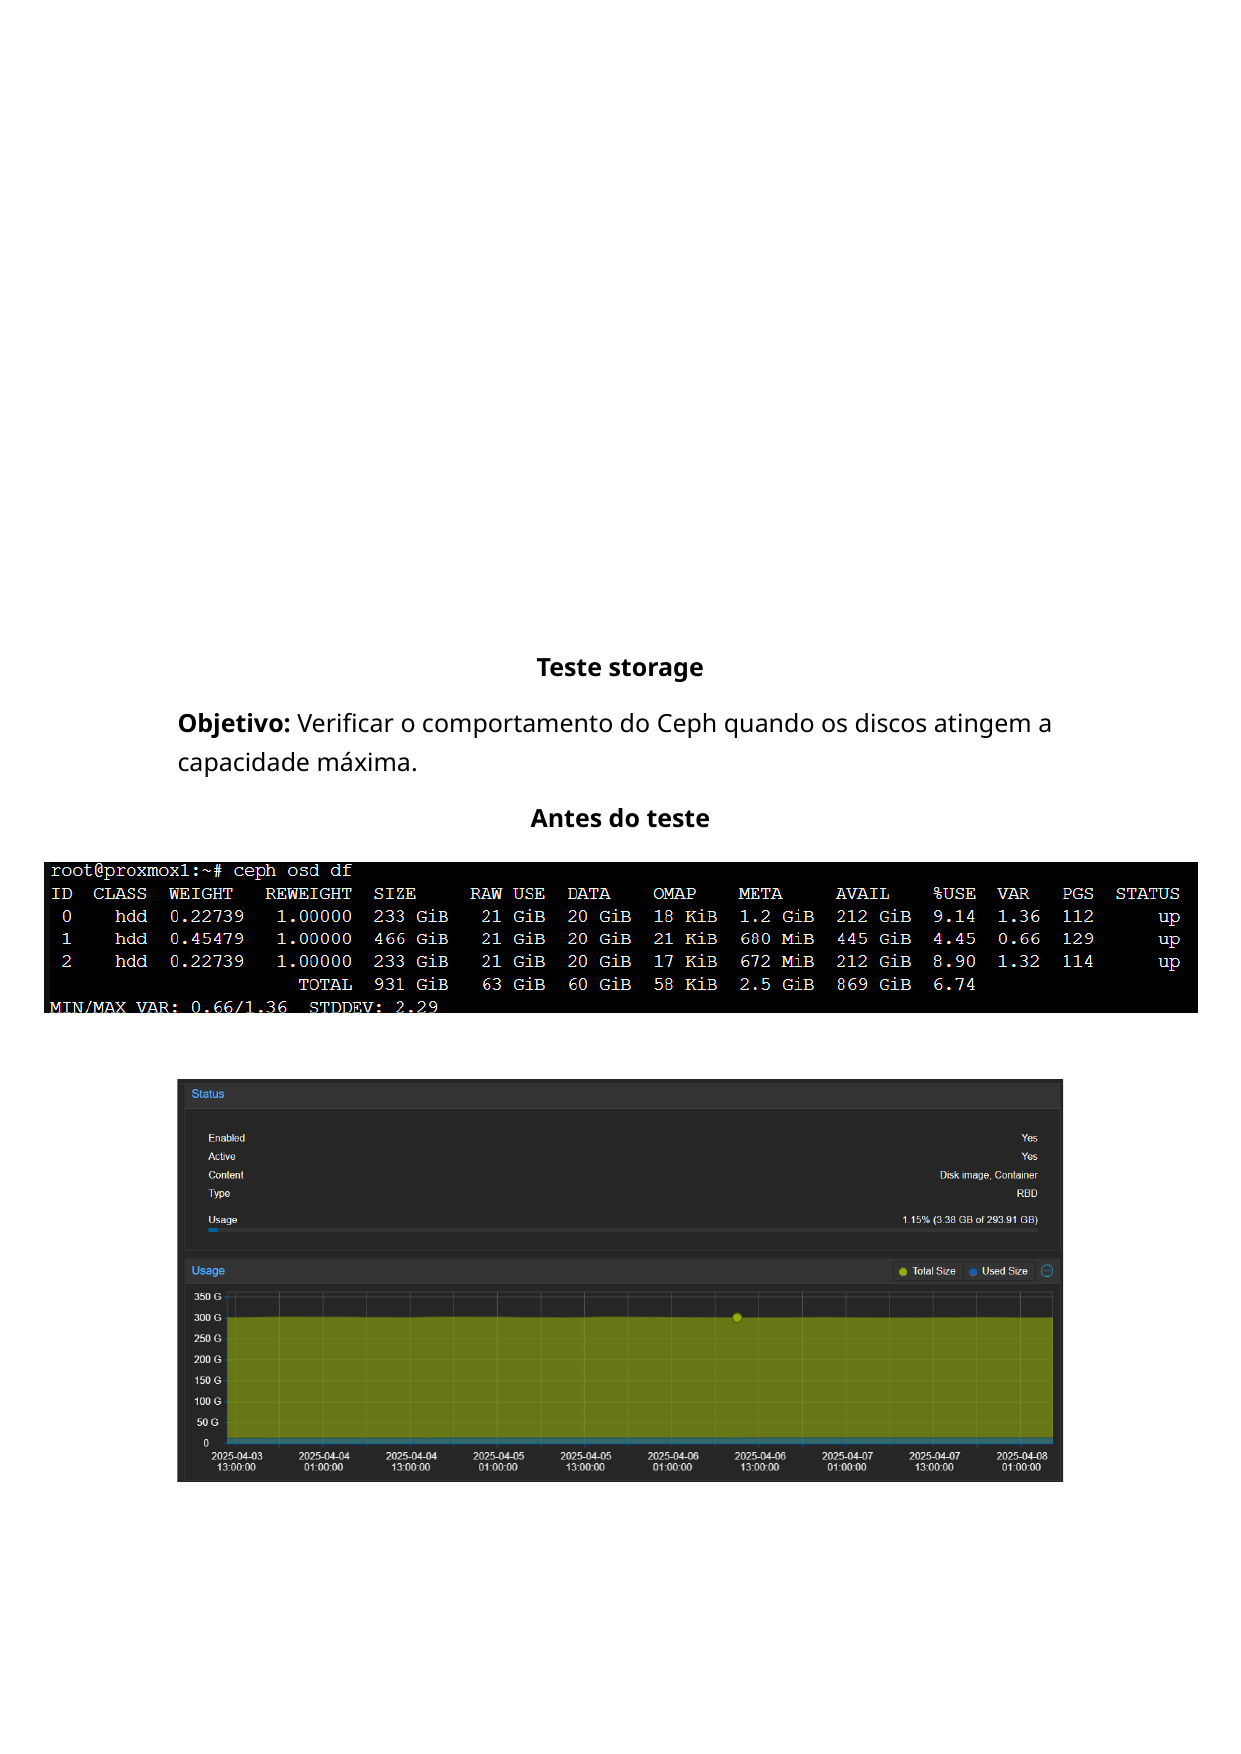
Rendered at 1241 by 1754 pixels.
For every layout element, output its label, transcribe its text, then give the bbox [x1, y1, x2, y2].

text Objetivo: Verificar o comportamento do Ceph quando os discos atingem a capacidade máxima. [177, 706, 1063, 779]
text Antes do teste [177, 801, 1063, 835]
text Teste storage [177, 650, 1063, 684]
picture [177, 1079, 1064, 1482]
picture [44, 862, 1198, 1013]
